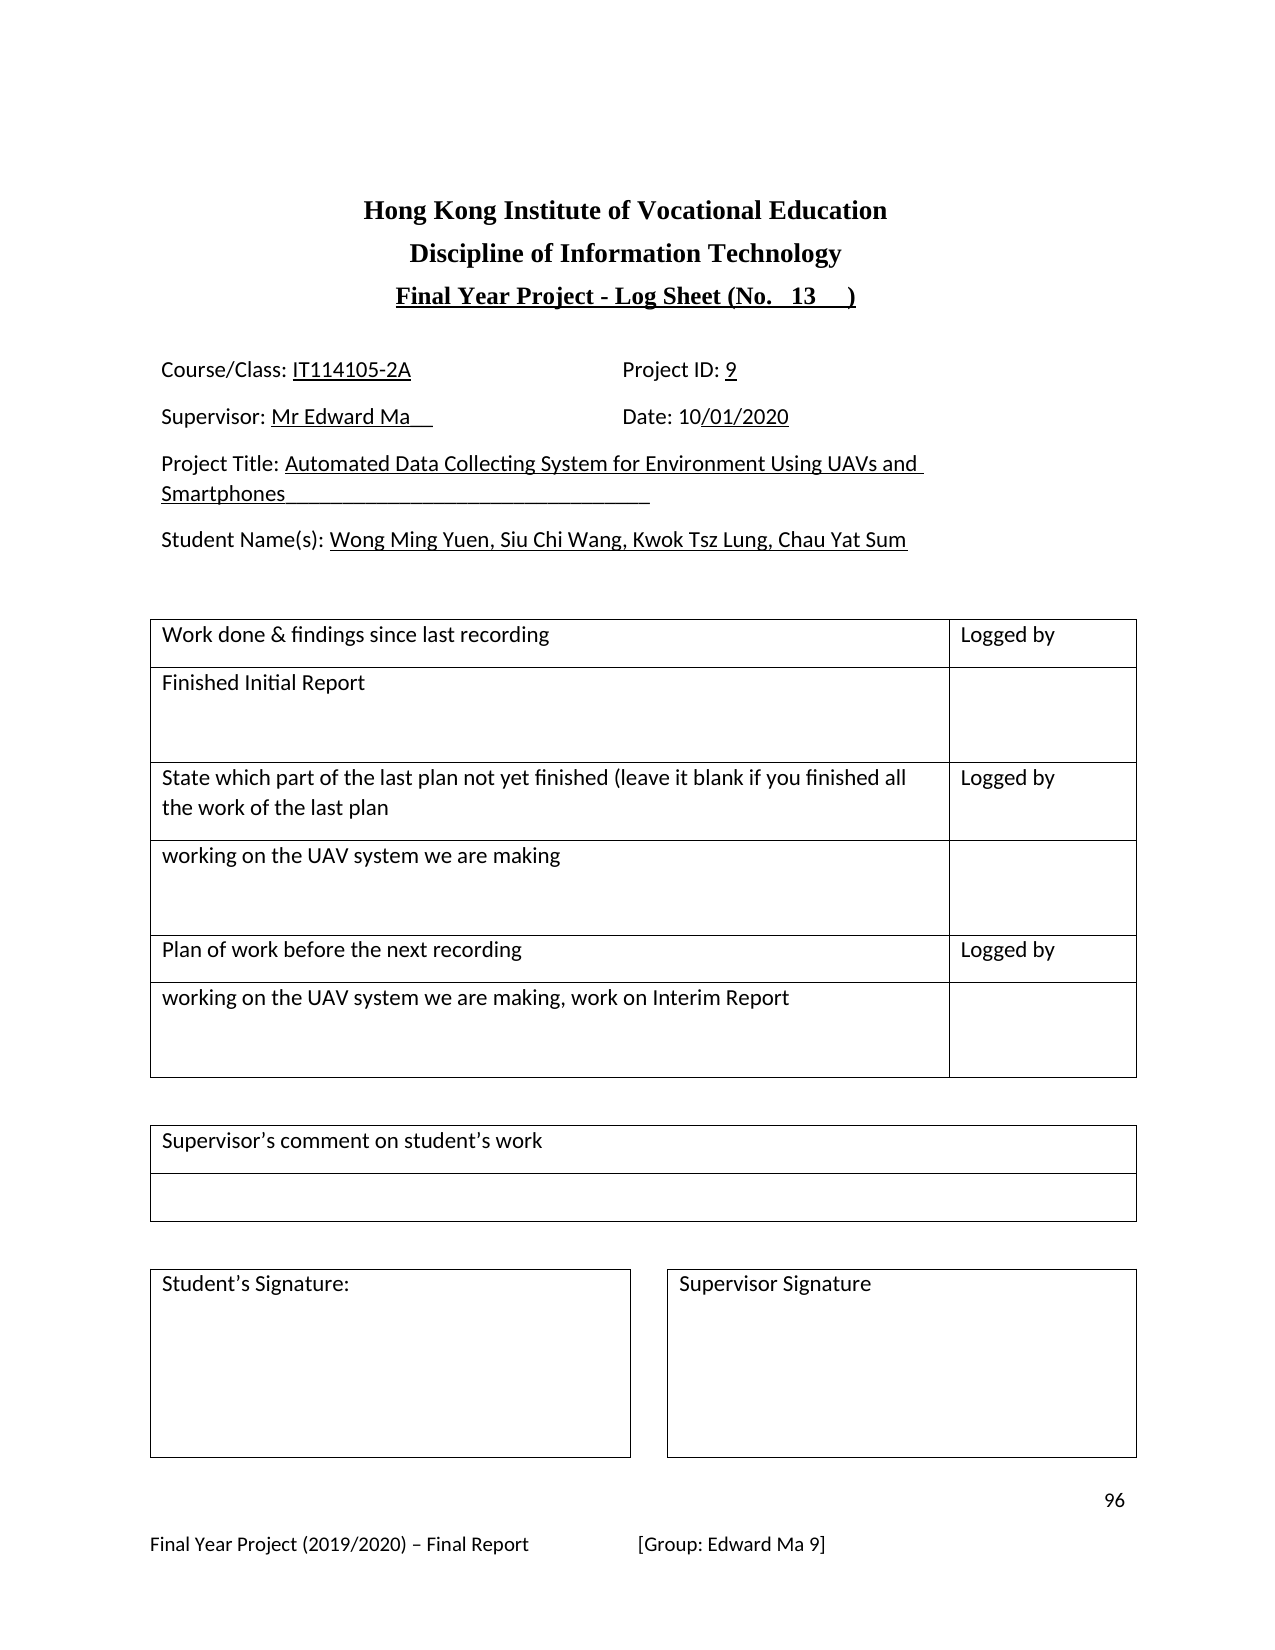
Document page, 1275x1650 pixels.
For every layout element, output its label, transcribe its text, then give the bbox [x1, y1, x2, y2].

table_header Work done & findings since last recording [151, 620, 949, 667]
table_header Logged by [950, 620, 1136, 667]
table_cell working on the UAV system we are making, work on Interim Report [151, 983, 949, 1077]
text Hong Kong Institute of Vocational Education [150, 194, 1101, 225]
table_cell Plan of work before the next recording [151, 936, 949, 982]
table_cell working on the UAV system we are making [151, 841, 949, 934]
table_header Supervisor’s comment on student’s work [151, 1126, 1136, 1173]
table_cell Logged by [950, 763, 1136, 840]
table_header Course/Class: IT114105-2A [150, 355, 611, 402]
table_cell State which part of the last plan not yet finished (leave it blank if you finished all the work of the last plan [151, 763, 949, 840]
table_cell [950, 841, 1136, 934]
table_header [631, 1269, 667, 1457]
table_header Project ID: 9 [611, 355, 1072, 402]
table_cell [950, 983, 1136, 1077]
text Final Year Project - Log Sheet (No. 13 ) [150, 281, 1101, 310]
table_header Student’s Signature: [151, 1270, 630, 1457]
table_cell [950, 668, 1136, 762]
table_cell Date: 10/01/2020 [611, 402, 1072, 449]
table_cell [151, 1174, 1136, 1221]
table_cell Supervisor: Mr Edward Ma__ [150, 402, 611, 449]
table_header Supervisor Signature [668, 1270, 1136, 1457]
text Discipline of Information Technology [150, 238, 1101, 269]
table_cell Finished Initial Report [151, 668, 949, 762]
table_cell Logged by [950, 936, 1136, 982]
table_cell Project Title: Automated Data Collecting System for Environment Using UAVs and Smartphones________________________________ [150, 449, 1072, 526]
table_cell Student Name(s): Wong Ming Yuen, Siu Chi Wang, Kwok Tsz Lung, Chau Yat Sum [150, 526, 1072, 572]
